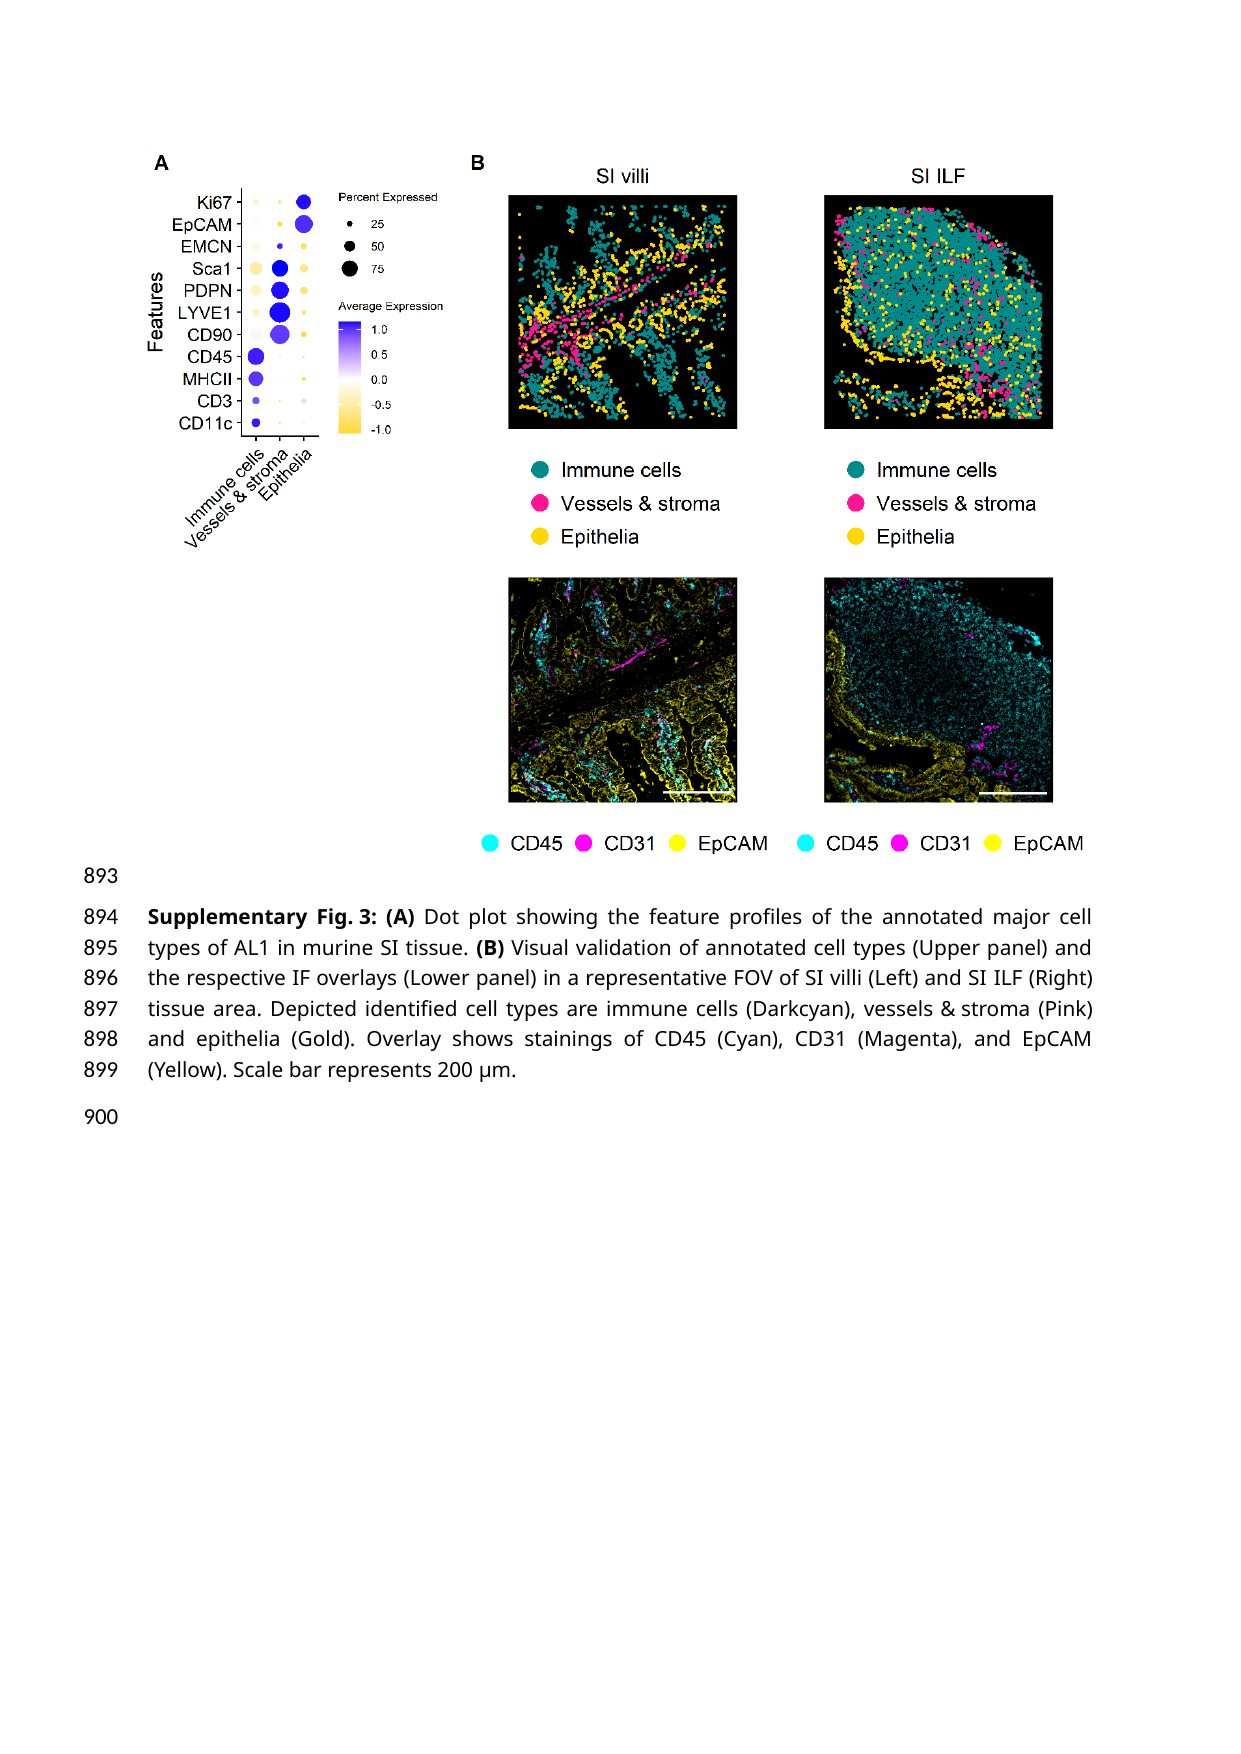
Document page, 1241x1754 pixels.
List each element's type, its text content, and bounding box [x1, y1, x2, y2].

picture [147, 147, 1094, 884]
text Supplementary Fig. 3: (A) Dot plot showing the feature profiles of the annotated major cell types of AL1 in murine SI tissue. (B) Visual validation of annotated cell types (Upper panel) and the respective IF overlays (Lower panel) in a representative FOV of SI villi (Left) and SI ILF (Right) tissue area. Depicted identified cell types are immune cells (Darkcyan), vessels & stroma (Pink) and epithelia (Gold). Overlay shows stainings of CD45 (Cyan), CD31 (Magenta), and EpCAM (Yellow). Scale bar represents 200 µm. [148, 902, 1093, 1084]
